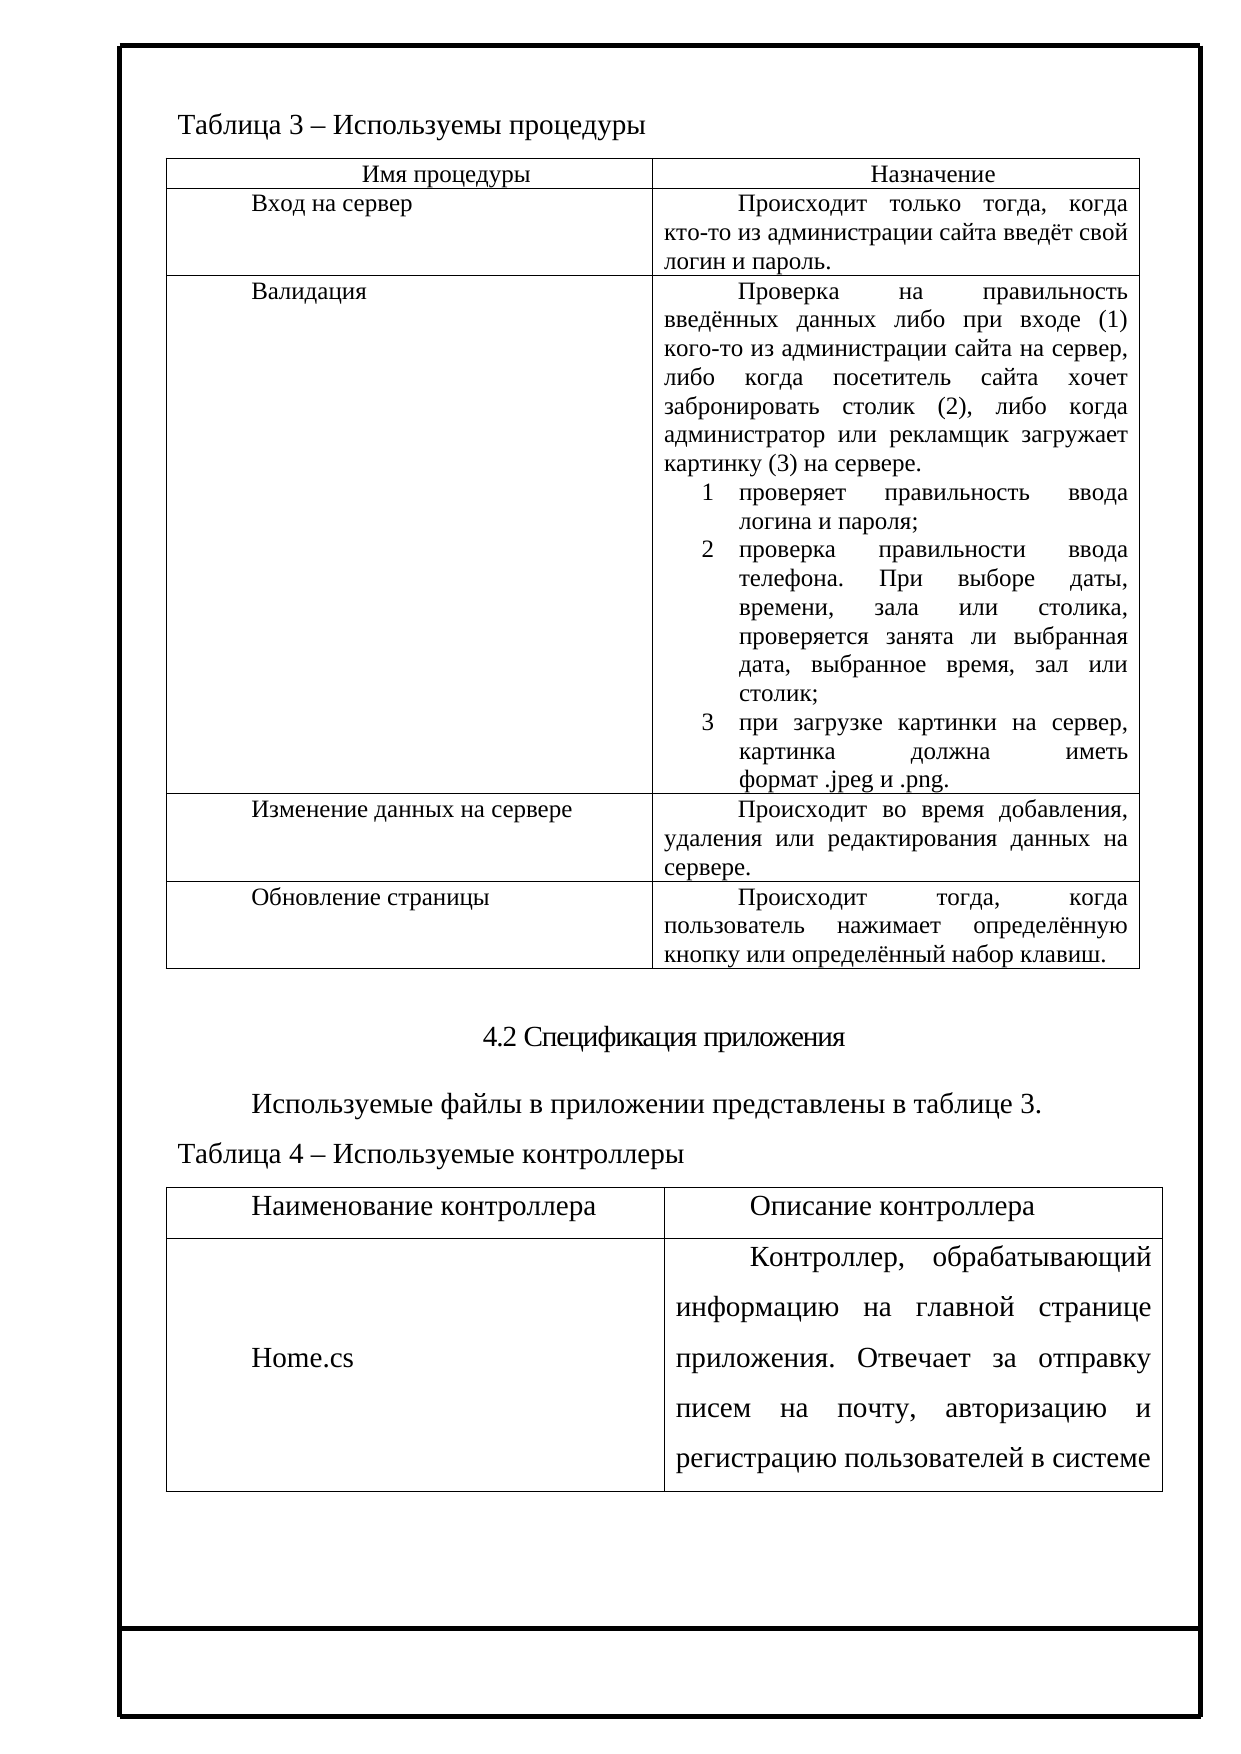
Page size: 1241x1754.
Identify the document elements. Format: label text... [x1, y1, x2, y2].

table_cell Наименование контроллера [167, 1188, 664, 1238]
text Используемые файлы в приложении представлены в таблице 3. [177, 1086, 1152, 1120]
table_cell Вход на сервер [167, 189, 652, 275]
title Спецификация приложения [177, 1019, 1152, 1053]
table_cell Описание контроллера [665, 1188, 1162, 1238]
table_header Таблица 4 – Используемые контроллеры [166, 1137, 1163, 1187]
table_cell Контроллер, обрабатывающий информацию на главной странице приложения. Отвечает за отправку писем на почту, авторизацию и регистрацию пользователей в системе [665, 1239, 1162, 1491]
table_cell Происходит во время добавления, удаления или редактирования данных на сервере. [653, 794, 1139, 881]
table_cell Происходит только тогда, когда кто-то из администрации сайта введёт свой логин и пароль. [653, 189, 1139, 275]
table_cell Home.cs [167, 1239, 664, 1491]
table_cell Обновление страницы [167, 882, 652, 968]
table_cell Валидация [167, 276, 652, 793]
table_header Имя процедуры [167, 159, 652, 187]
table_cell Изменение данных на сервере [167, 794, 652, 881]
table_cell Происходит тогда, когда пользователь нажимает определённую кнопку или определённый набор клавиш. [653, 882, 1139, 968]
table_cell Проверка на правильность введённых данных либо при входе (1) кого-то из администрации сайта на сервер, либо когда посетитель сайта хочет забронировать столик (2), либо когда администратор или рекламщик загружает картинку (3) на сервере. проверяет правильность ввода логина и пароля; проверка правильности ввода телефона. При выборе даты, времени, зала или столика, проверяется занята ли выбранная дата, выбранное время, зал или столик; при загрузке картинки на сервер, картинка должна иметь формат .jpeg и .png. [653, 276, 1139, 793]
table_header Назначение [653, 159, 1139, 187]
text Таблица 3 – Используемы процедуры [177, 107, 1152, 141]
